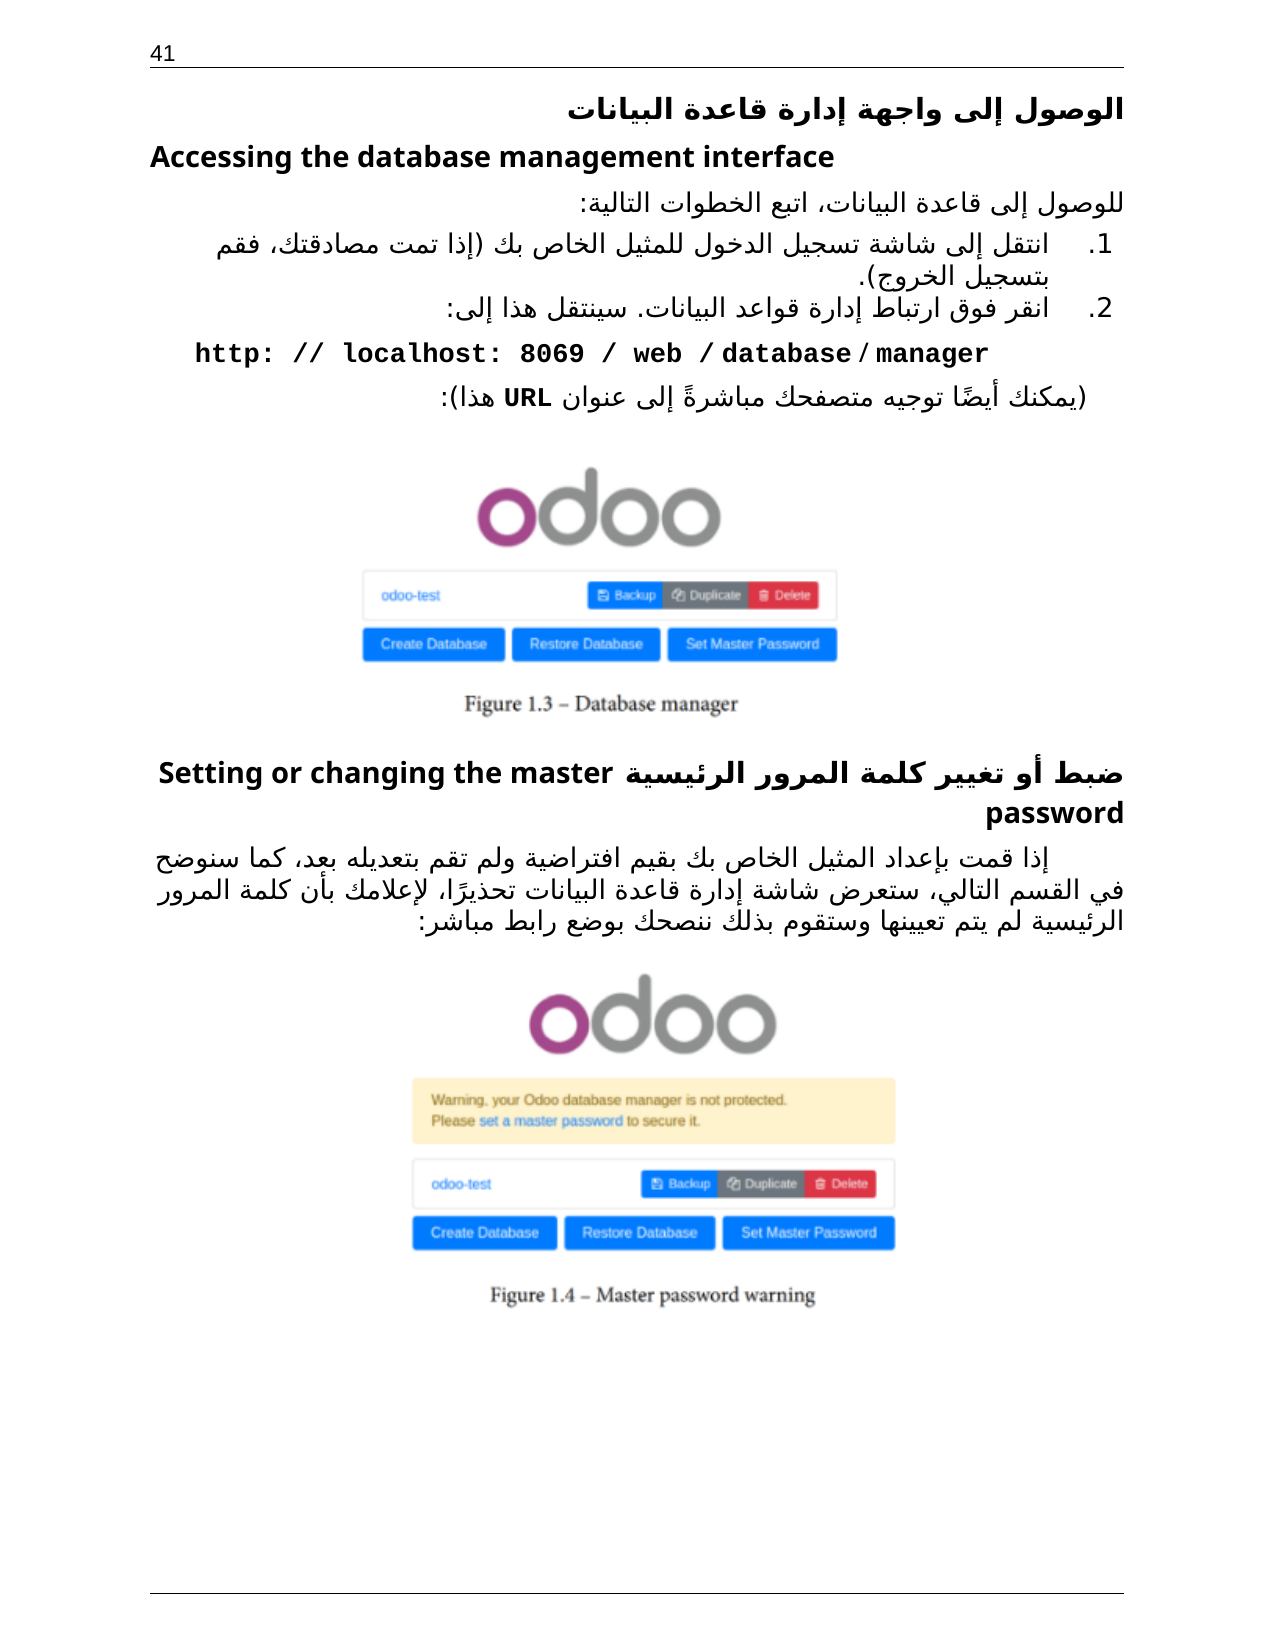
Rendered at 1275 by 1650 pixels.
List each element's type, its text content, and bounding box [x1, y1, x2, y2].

text ضبط أو تغيير كلمة المرور الرئيسية Setting or changing the master password [150, 753, 1125, 832]
text (يمكنك أيضًا توجيه متصفحك مباشرةً إلى عنوان URL هذا): [150, 381, 1087, 415]
list انقر فوق ارتباط إدارة قواعد البيانات. سينتقل هذا إلى: [150, 292, 1087, 323]
text http: // localhost: 8069 / web / database / manager [187, 334, 1125, 371]
text الوصول إلى واجهة إدارة قاعدة البيانات [150, 92, 1125, 126]
text للوصول إلى قاعدة البيانات، اتبع الخطوات التالية: [150, 187, 1125, 218]
list انتقل إلى شاشة تسجيل الدخول للمثيل الخاص بك (إذا تمت مصادقتك، فقم بتسجيل الخروج). [150, 229, 1087, 292]
text Accessing the database management interface [150, 137, 1125, 176]
text إذا قمت بإعداد المثيل الخاص بك بقيم افتراضية ولم تقم بتعديله بعد، كما سنوضح في القسم التالي، ستعرض شاشة إدارة قاعدة البيانات تحذيرًا، لإعلامك بأن كلمة المرور الرئيسية لم يتم تعيينها وستقوم بذلك ننصحك بوضع رابط مباشر: [150, 843, 1125, 937]
